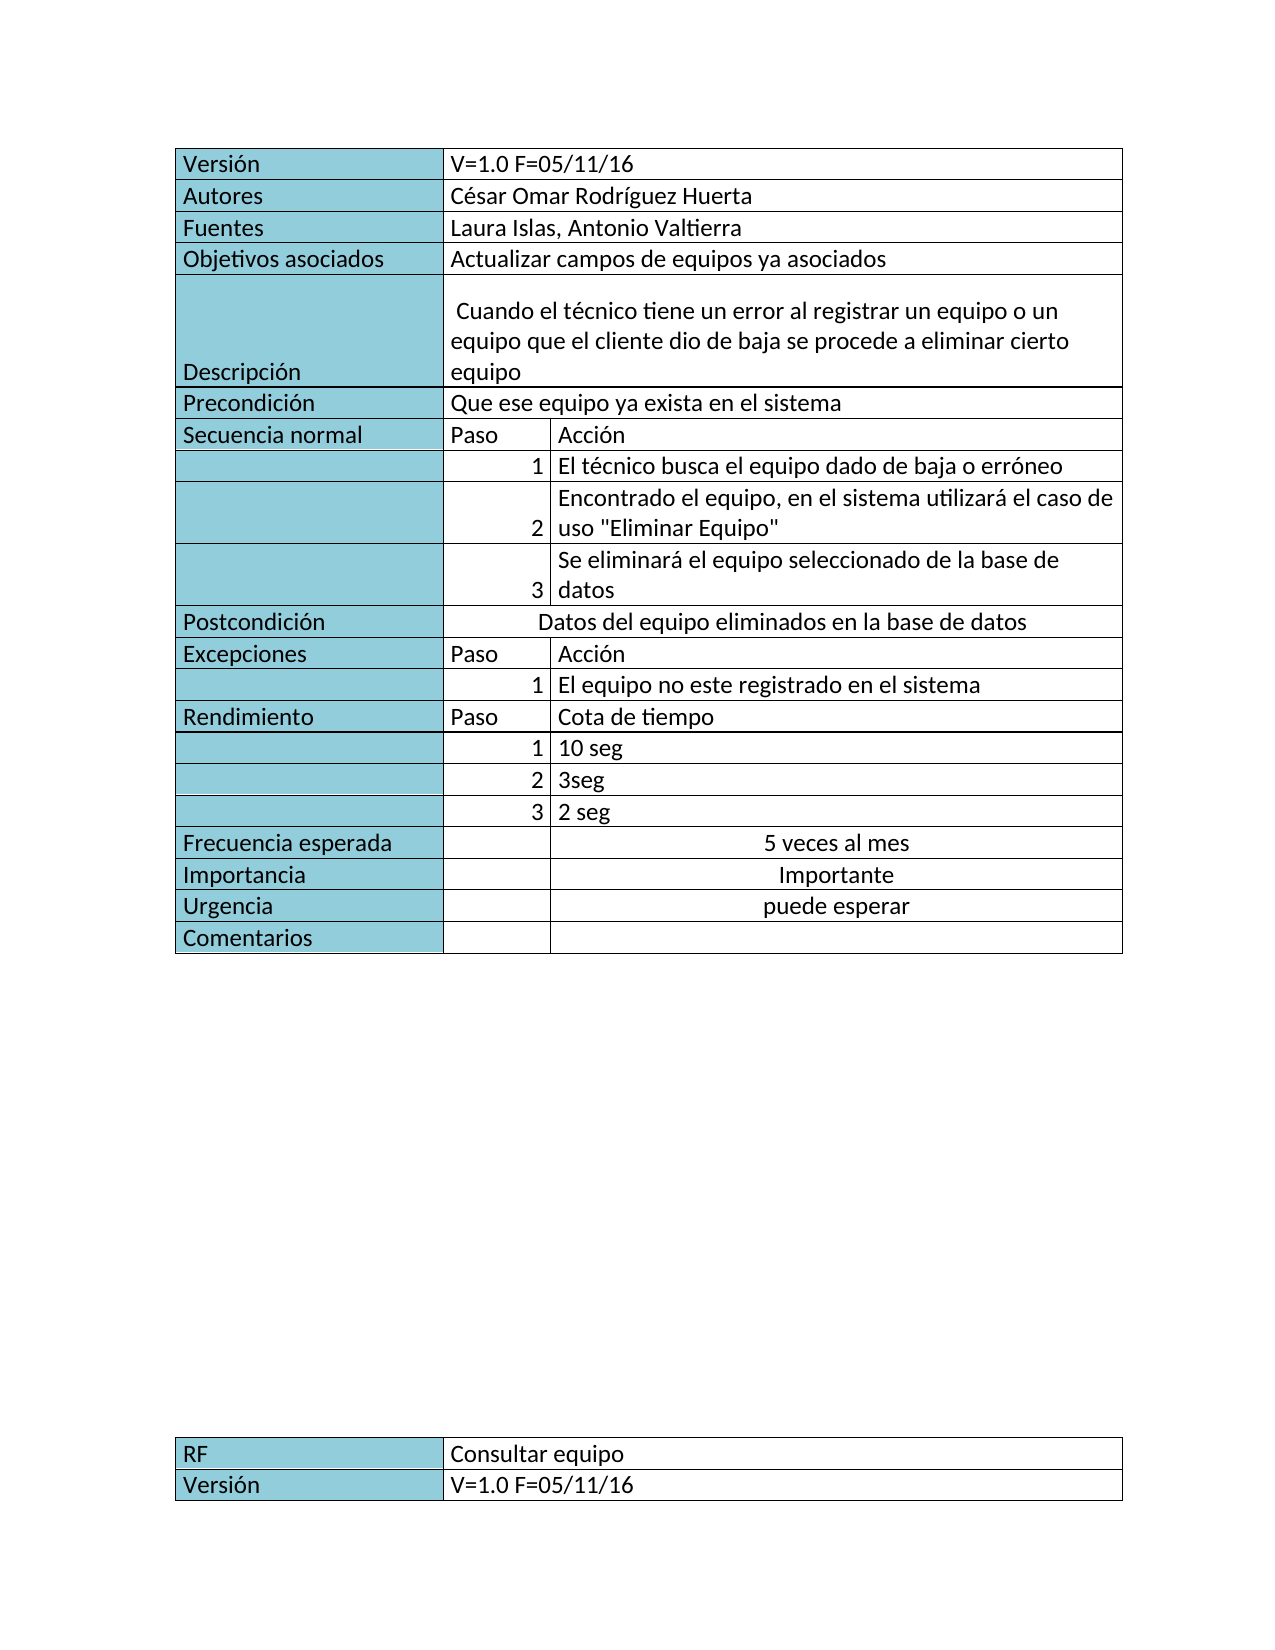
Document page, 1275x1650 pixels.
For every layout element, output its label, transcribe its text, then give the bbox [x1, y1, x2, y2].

table_cell Frecuencia esperada [176, 827, 443, 858]
table_cell [551, 922, 1122, 952]
table_cell [176, 796, 443, 826]
table_cell [444, 859, 550, 889]
table_cell Importancia [176, 859, 443, 889]
table_header RF [176, 1438, 443, 1468]
table_cell Paso [444, 419, 550, 449]
table_cell Autores [176, 180, 443, 211]
table_cell Comentarios [176, 922, 443, 952]
table_cell [176, 451, 443, 481]
table_cell El técnico busca el equipo dado de baja o erróneo [551, 451, 1122, 481]
table_cell Fuentes [176, 212, 443, 242]
table_cell Descripción [176, 275, 443, 386]
table_cell V=1.0 F=05/11/16 [444, 1470, 1122, 1500]
table_cell Acción [551, 638, 1122, 668]
table_cell 3 [444, 796, 550, 826]
table_cell [176, 733, 443, 763]
table_cell El equipo no este registrado en el sistema [551, 669, 1122, 700]
table_cell Versión [176, 149, 443, 179]
table_cell Versión [176, 1470, 443, 1500]
table_cell 10 seg [551, 733, 1122, 763]
table_cell 5 veces al mes [551, 827, 1122, 858]
table_cell 3 [444, 544, 550, 605]
table_cell 2 seg [551, 796, 1122, 826]
table_cell Acción [551, 419, 1122, 449]
table_cell Encontrado el equipo, en el sistema utilizará el caso de uso "Eliminar Equipo" [551, 482, 1122, 543]
table_cell 3seg [551, 764, 1122, 794]
table_cell Se eliminará el equipo seleccionado de la base de datos [551, 544, 1122, 605]
table_cell Objetivos asociados [176, 243, 443, 274]
table_cell Datos del equipo eliminados en la base de datos [444, 606, 1122, 637]
table_cell Urgencia [176, 890, 443, 921]
table_cell Paso [444, 701, 550, 731]
table_header Consultar equipo [444, 1438, 1122, 1468]
table_cell 1 [444, 733, 550, 763]
table_cell Paso [444, 638, 550, 668]
table_cell Rendimiento [176, 701, 443, 731]
table_cell 2 [444, 482, 550, 543]
table_cell Laura Islas, Antonio Valtierra [444, 212, 1122, 242]
table_cell [176, 764, 443, 794]
table_cell Precondición [176, 388, 443, 418]
table_cell [176, 482, 443, 543]
table_cell [444, 890, 550, 921]
table_cell Cota de tiempo [551, 701, 1122, 731]
table_cell Importante [551, 859, 1122, 889]
table_cell V=1.0 F=05/11/16 [444, 149, 1122, 179]
table_cell Cuando el técnico tiene un error al registrar un equipo o un equipo que el cliente dio de baja se procede a eliminar cierto equipo [444, 275, 1122, 386]
table_cell Secuencia normal [176, 419, 443, 449]
table_cell [176, 544, 443, 605]
table_cell Postcondición [176, 606, 443, 637]
table_cell 1 [444, 451, 550, 481]
table_cell 2 [444, 764, 550, 794]
table_cell [444, 922, 550, 952]
table_cell [444, 827, 550, 858]
table_cell Actualizar campos de equipos ya asociados [444, 243, 1122, 274]
table_cell puede esperar [551, 890, 1122, 921]
table_cell César Omar Rodríguez Huerta [444, 180, 1122, 211]
table_cell [176, 669, 443, 700]
table_cell 1 [444, 669, 550, 700]
table_cell Que ese equipo ya exista en el sistema [444, 388, 1122, 418]
table_cell Excepciones [176, 638, 443, 668]
